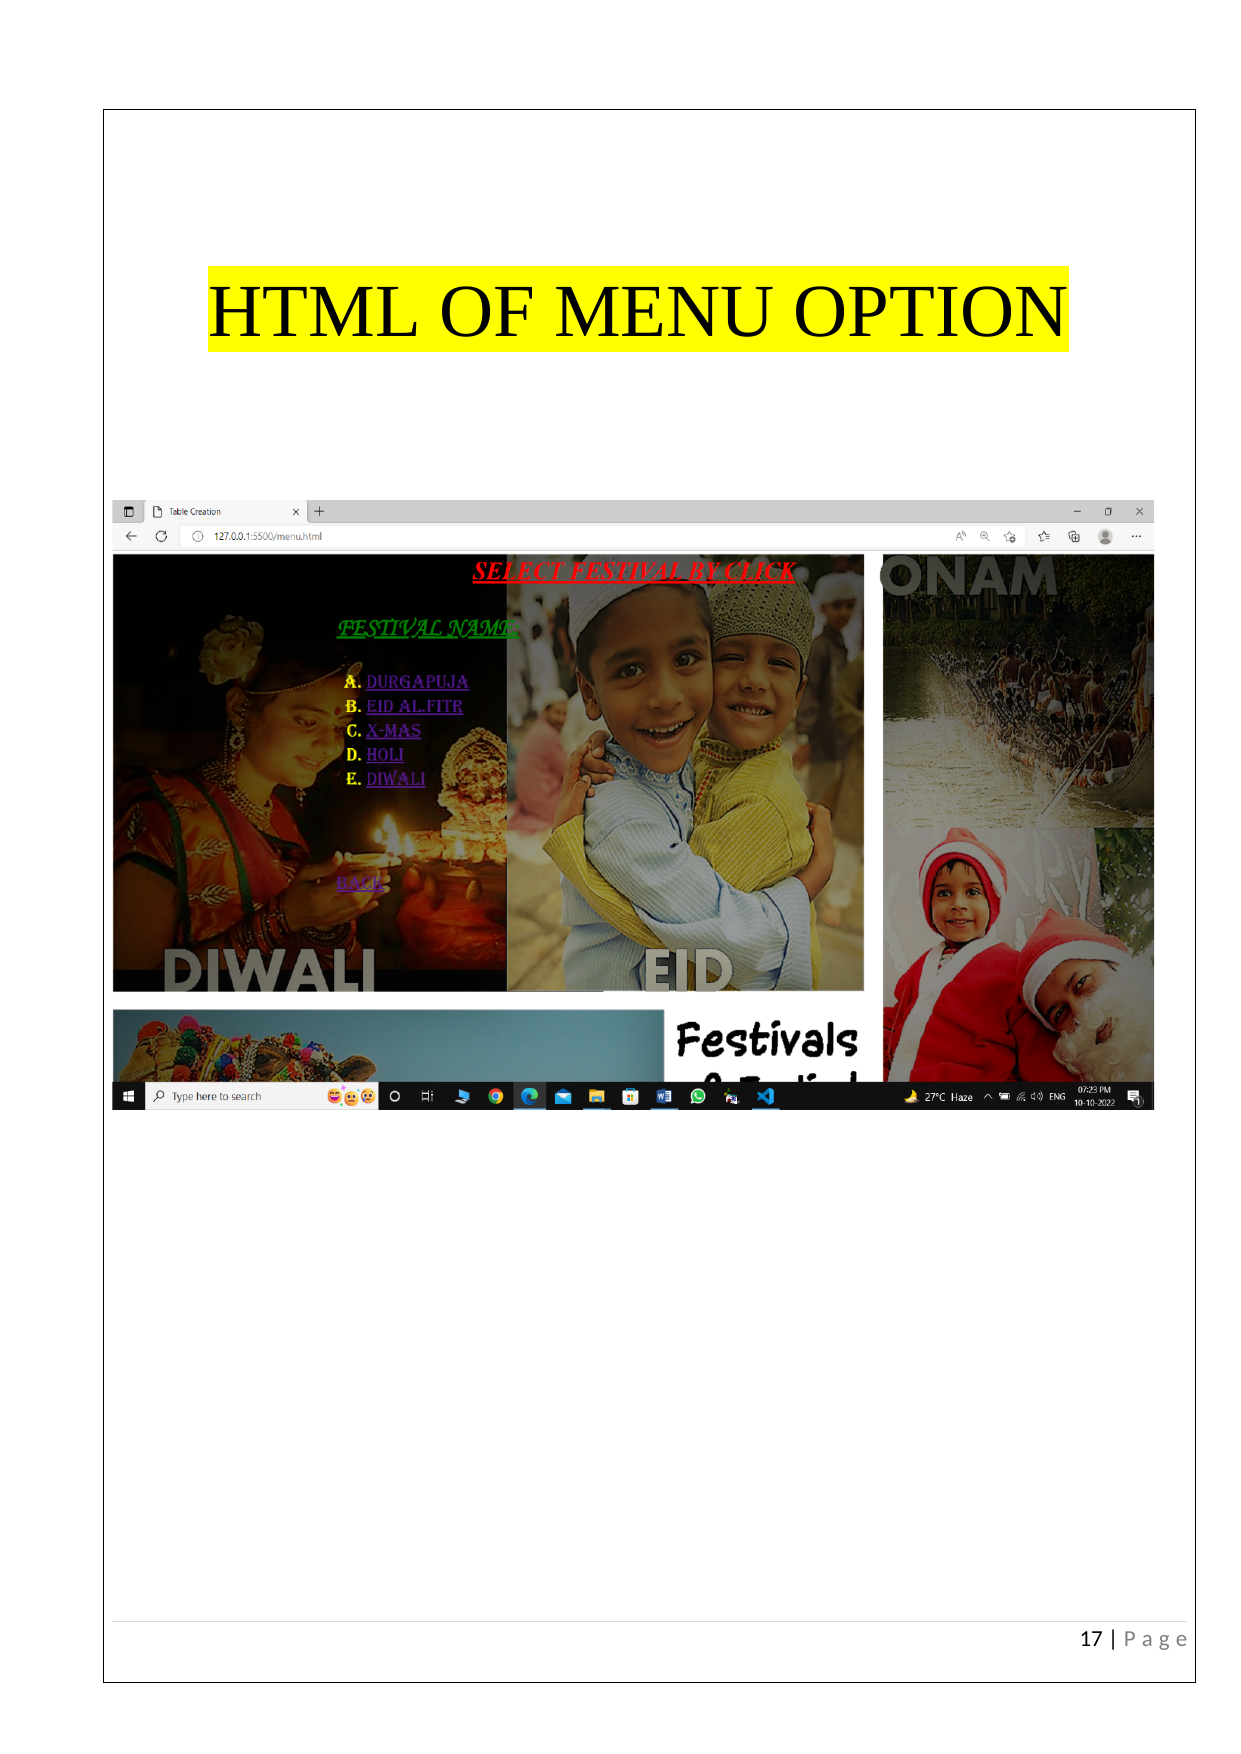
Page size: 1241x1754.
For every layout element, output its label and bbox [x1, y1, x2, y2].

picture [112, 500, 1155, 1110]
